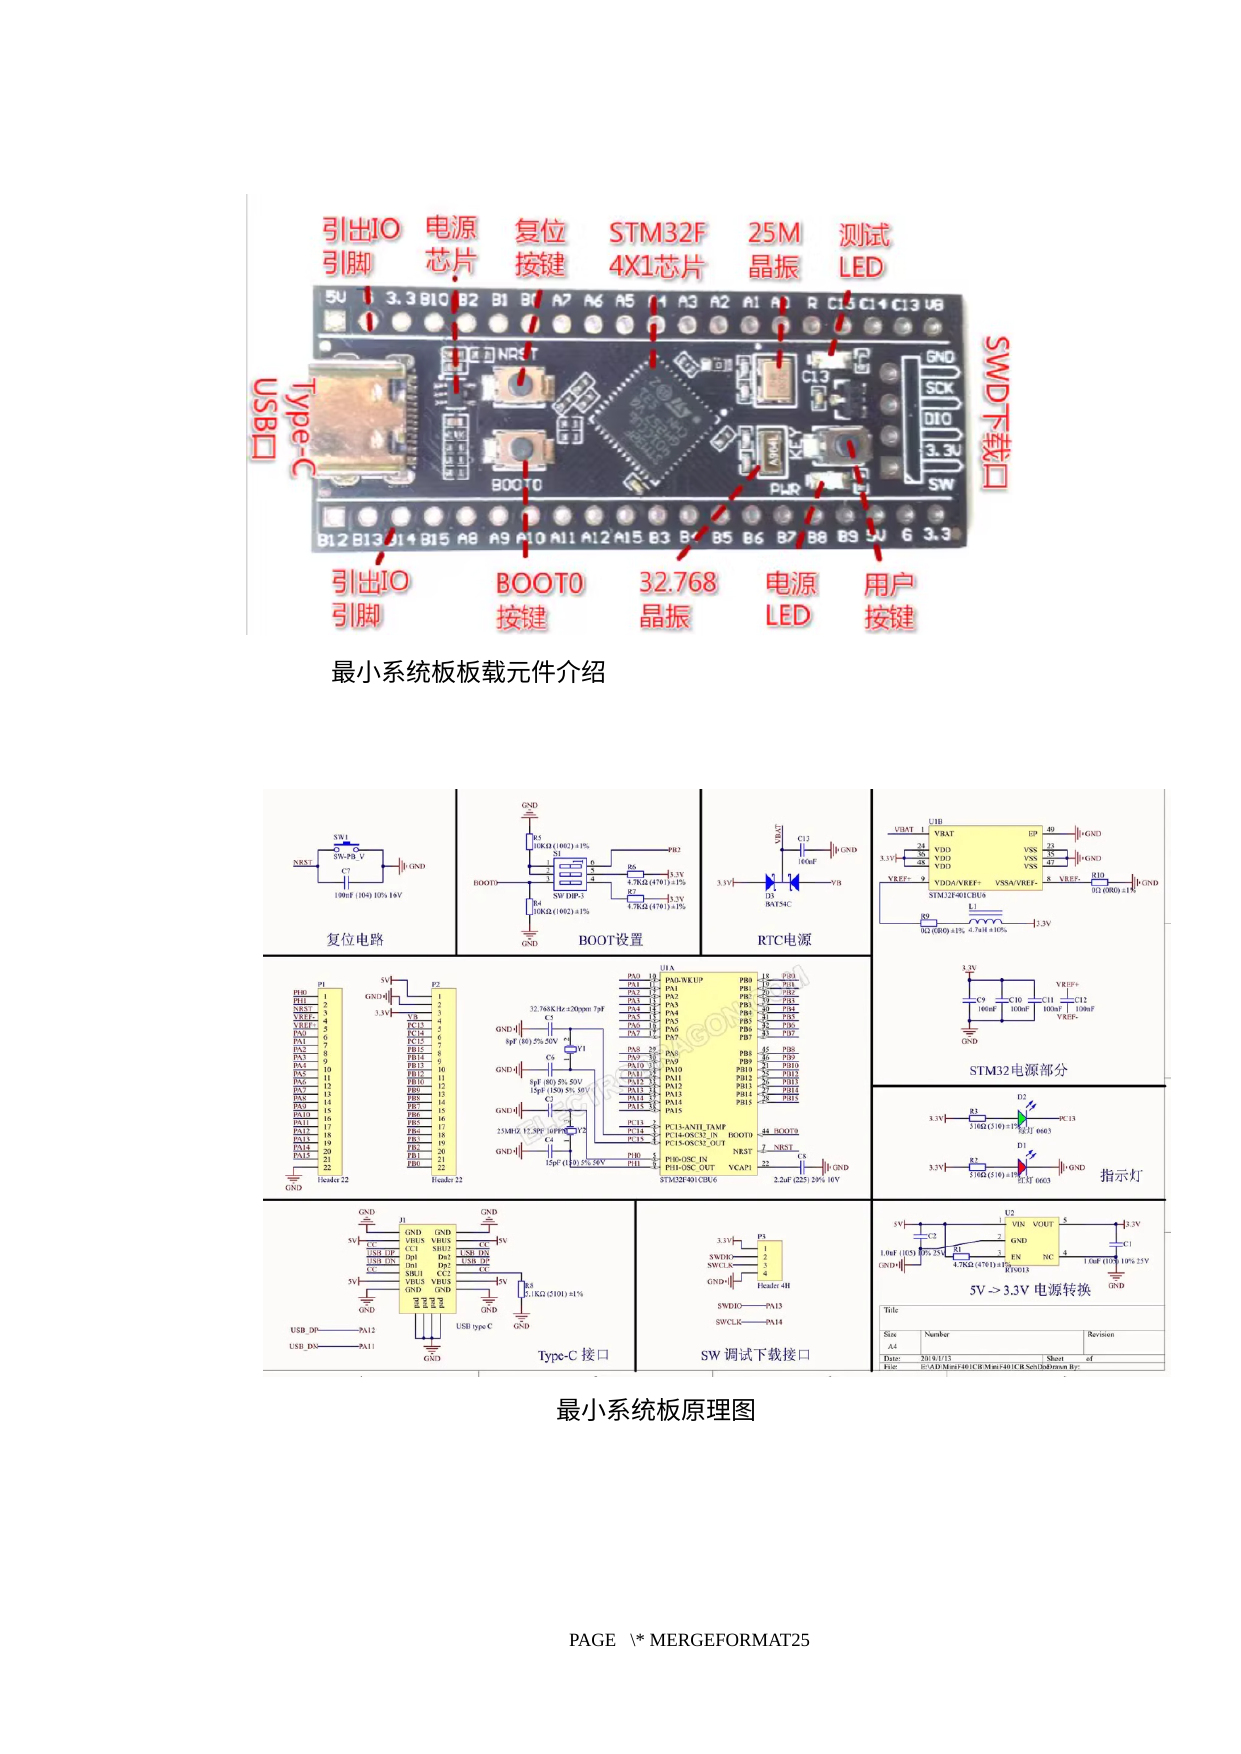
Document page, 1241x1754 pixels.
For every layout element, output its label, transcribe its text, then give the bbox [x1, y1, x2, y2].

text 最小系统板原理图 [257, 1391, 1122, 1427]
picture [256, 789, 1172, 1377]
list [207, 177, 1122, 775]
picture [206, 177, 1060, 635]
